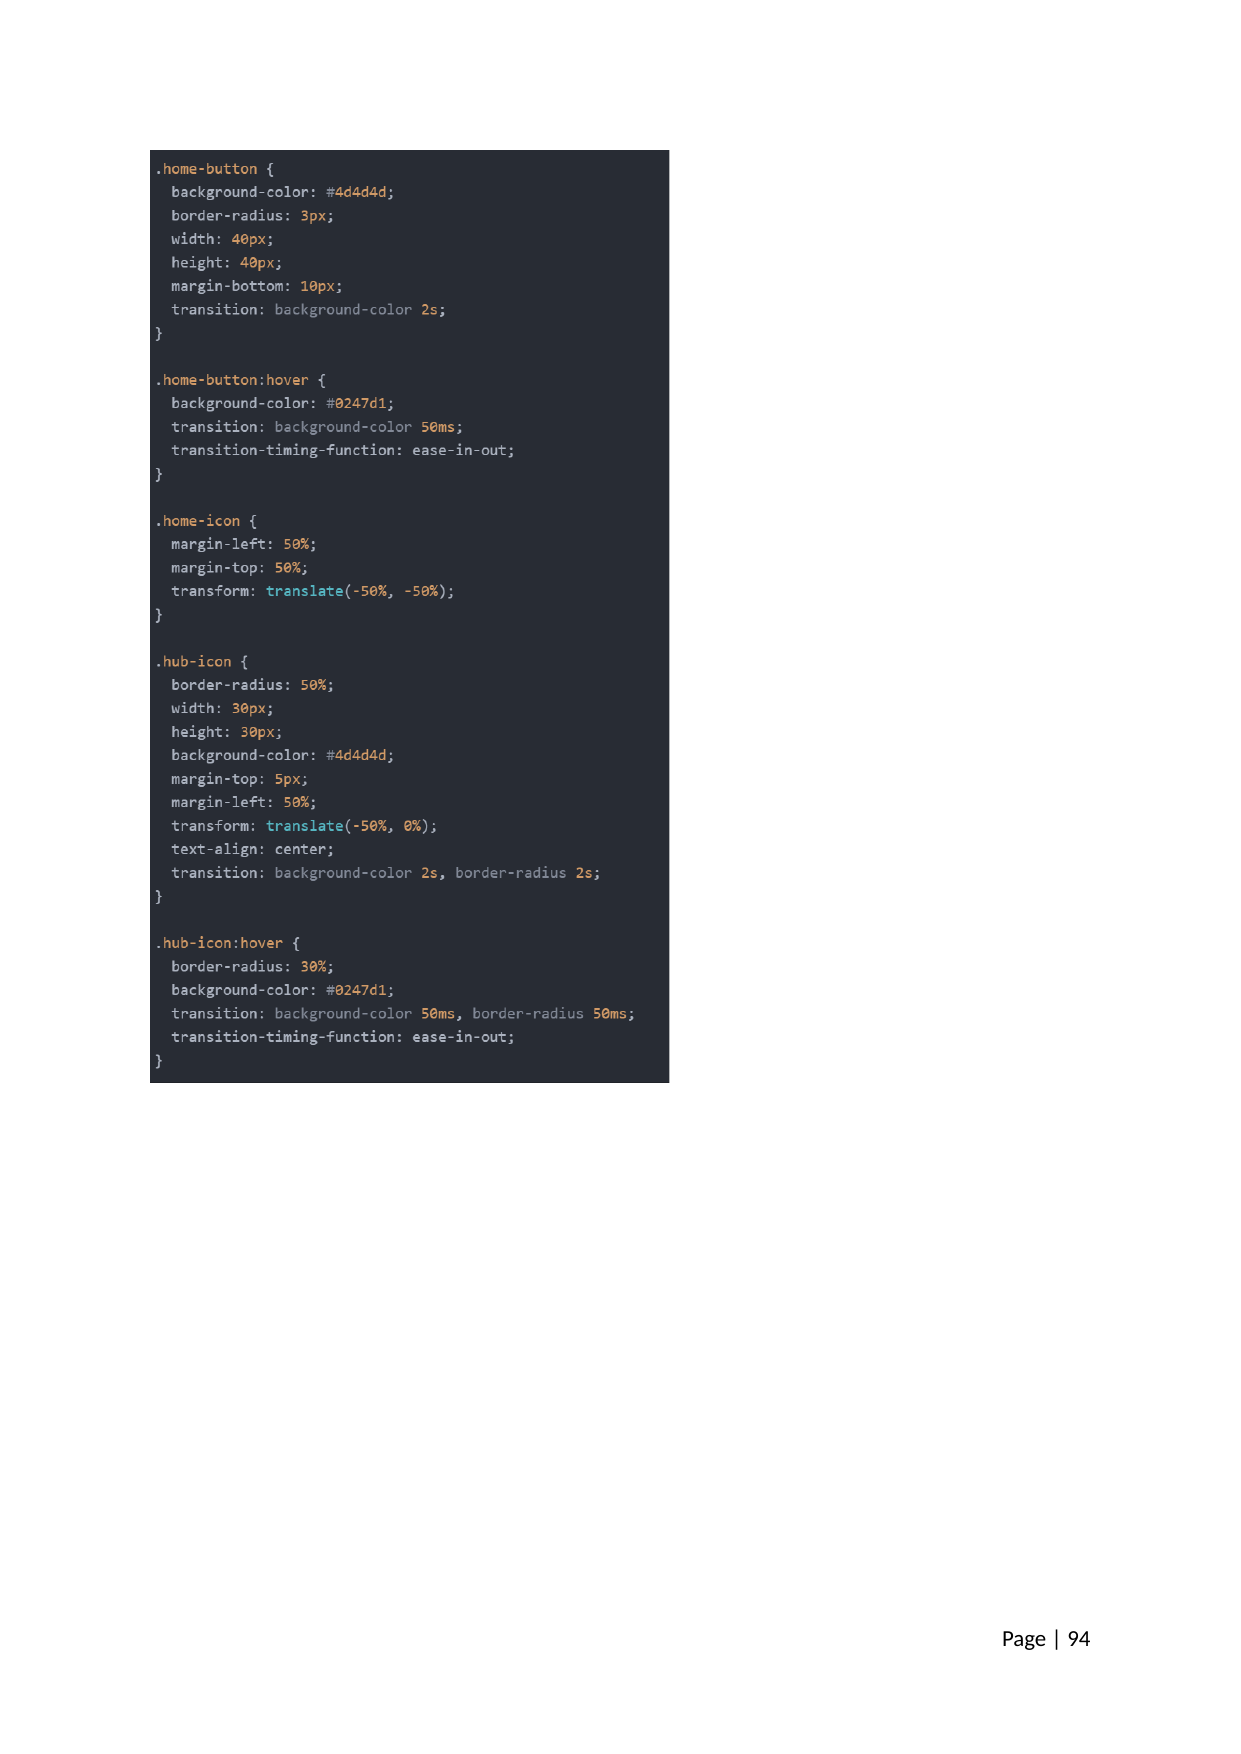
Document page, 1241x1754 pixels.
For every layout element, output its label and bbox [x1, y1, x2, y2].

picture [150, 150, 670, 1083]
